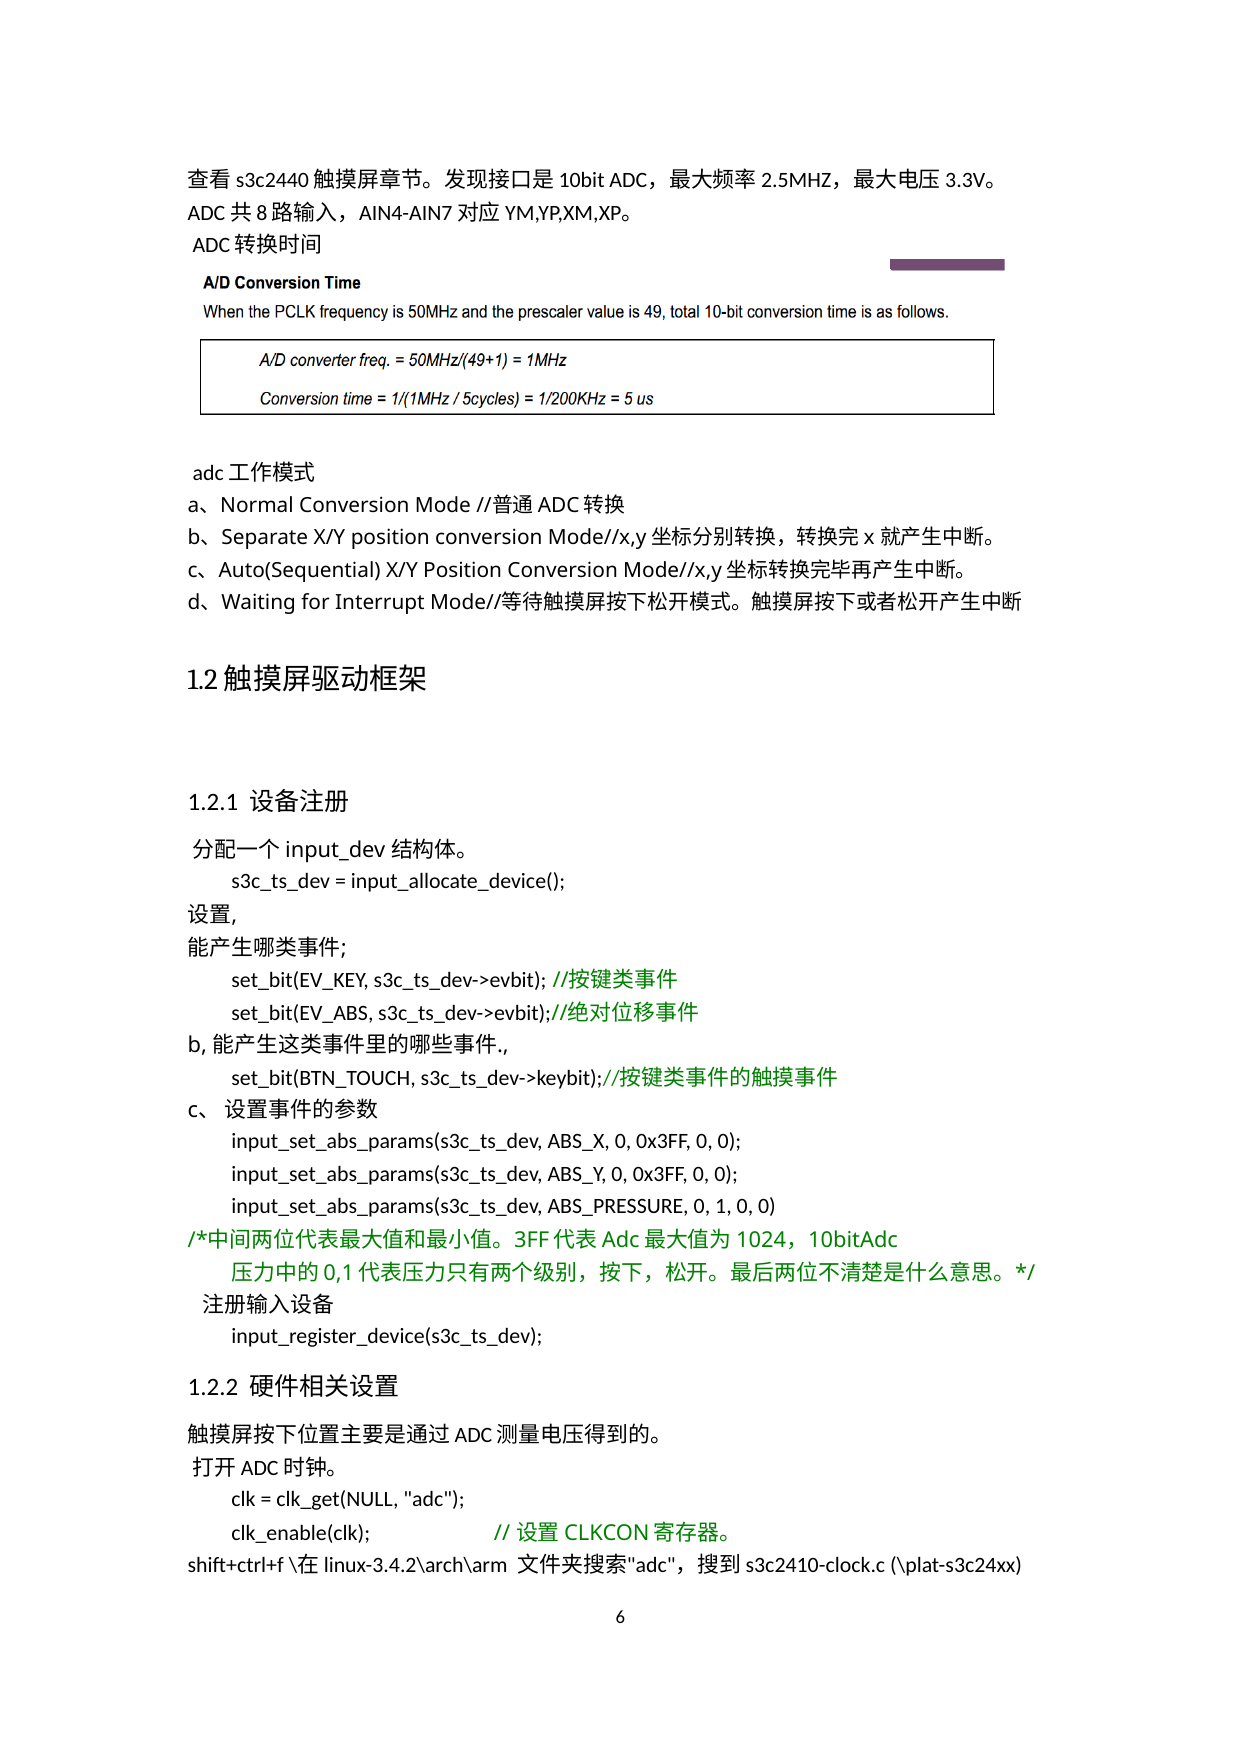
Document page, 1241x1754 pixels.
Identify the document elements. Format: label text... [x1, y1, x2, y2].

text clk_enable(clk); // 设置CLKCON寄存器。 [187, 1514, 1053, 1547]
text input_set_abs_params(s3c_ts_dev, ABS_PRESSURE, 0, 1, 0, 0) [187, 1189, 1053, 1222]
text 触摸屏按下位置主要是通过ADC测量电压得到的。 [187, 1417, 1053, 1449]
text input_set_abs_params(s3c_ts_dev, ABS_Y, 0, 0x3FF, 0, 0); [187, 1157, 1053, 1189]
text /*中间两位代表最大值和最小值。3FF代表Adc最大值为1024，10bitAdc [187, 1222, 1053, 1254]
subtitle 1.2.2 硬件相关设置 [187, 1352, 1053, 1417]
text 设置, [187, 897, 1053, 929]
text set_bit(BTN_TOUCH, s3c_ts_dev->keybit);//按键类事件的触摸事件 [187, 1059, 1053, 1092]
text 打开ADC时钟。 [187, 1449, 1053, 1482]
text ADC共8路输入，AIN4-AIN7对应YM,YP,XM,XP。 [187, 194, 1053, 227]
subtitle 1.2.1 设备注册 [187, 767, 1053, 832]
text 注册输入设备 [187, 1287, 1053, 1319]
text d、Waiting for Interrupt Mode//等待触摸屏按下松开模式。触摸屏按下或者松开产生中断 [187, 584, 1053, 617]
text 压力中的0,1代表压力只有两个级别，按下，松开。最后两位不清楚是什么意思。*/ [187, 1254, 1053, 1287]
subtitle 1.2触摸屏驱动框架 [187, 644, 1053, 709]
text b, 能产生这类事件里的哪些事件., [187, 1027, 1053, 1059]
text shift+ctrl+f \在linux-3.4.2\arch\arm 文件夹搜索"adc"，搜到s3c2410-clock.c (\plat-s3c24xx) [187, 1547, 1053, 1579]
text set_bit(EV_ABS, s3c_ts_dev->evbit);//绝对位移事件 [187, 994, 1053, 1027]
text input_set_abs_params(s3c_ts_dev, ABS_X, 0, 0x3FF, 0, 0); [187, 1124, 1053, 1157]
text ADC转换时间 [187, 227, 1053, 259]
text a、Normal Conversion Mode //普通ADC转换 [187, 487, 1053, 519]
text input_register_device(s3c_ts_dev); [187, 1319, 1053, 1352]
text 能产生哪类事件; [187, 929, 1053, 962]
text c、Auto(Sequential) X/Y Position Conversion Mode//x,y坐标转换完毕再产生中断。 [187, 552, 1053, 584]
text c、 设置事件的参数 [187, 1092, 1053, 1124]
text 分配一个 input_dev 结构体。 [187, 832, 1053, 864]
picture [187, 259, 1005, 425]
text s3c_ts_dev = input_allocate_device(); [187, 864, 1053, 897]
text adc工作模式 [187, 454, 1053, 487]
text clk = clk_get(NULL, "adc"); [187, 1482, 1053, 1514]
text 查看s3c2440触摸屏章节。发现接口是10bit ADC，最大频率2.5MHZ，最大电压3.3V。 [187, 162, 1053, 194]
text set_bit(EV_KEY, s3c_ts_dev->evbit); //按键类事件 [187, 962, 1053, 994]
text b、Separate X/Y position conversion Mode//x,y坐标分别转换，转换完x 就产生中断。 [187, 519, 1053, 552]
